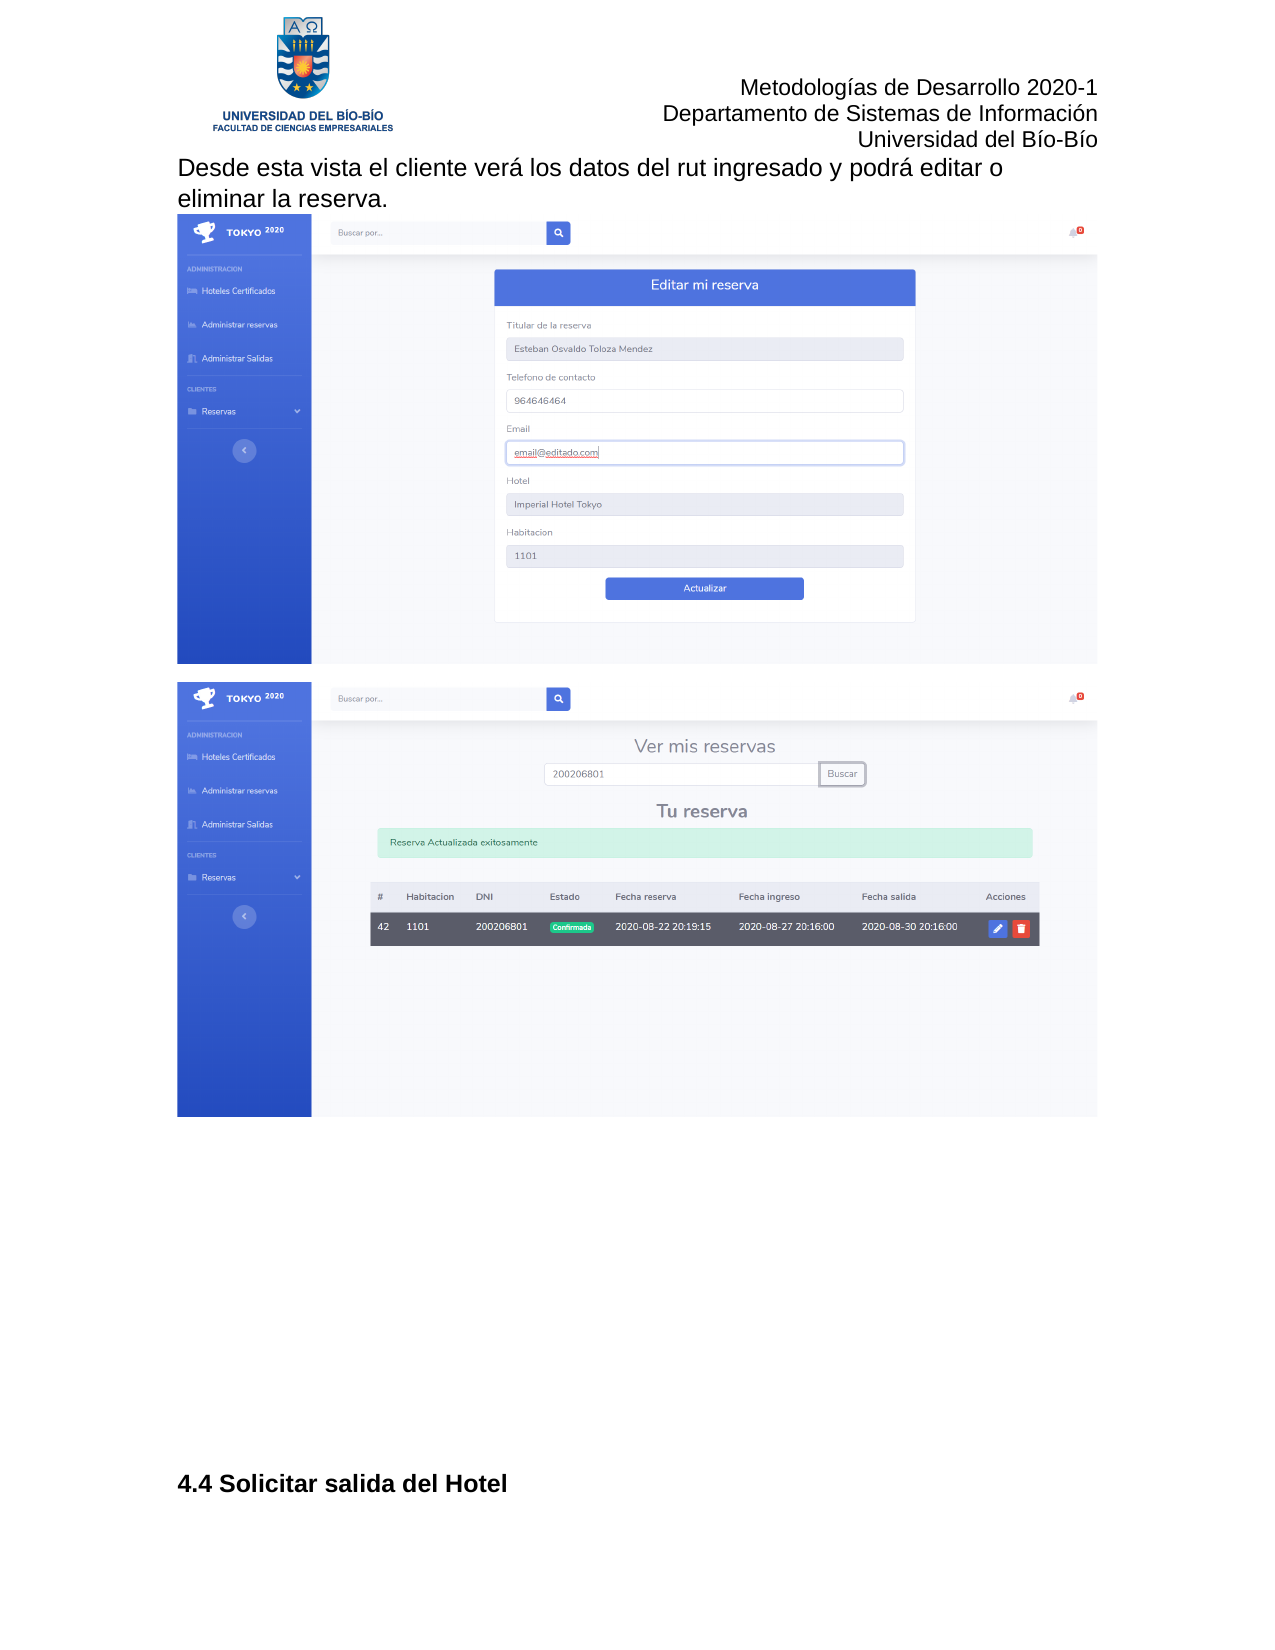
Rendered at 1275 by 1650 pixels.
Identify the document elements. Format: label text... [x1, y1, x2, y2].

picture [177, 214, 1098, 664]
picture [177, 682, 1098, 1117]
picture [192, 3, 414, 145]
text Desde esta vista el cliente verá los datos del rut ingresado y podrá editar o eliminar la reserva. [177, 153, 1098, 214]
text 4.4 Solicitar salida del Hotel [177, 1469, 1098, 1498]
